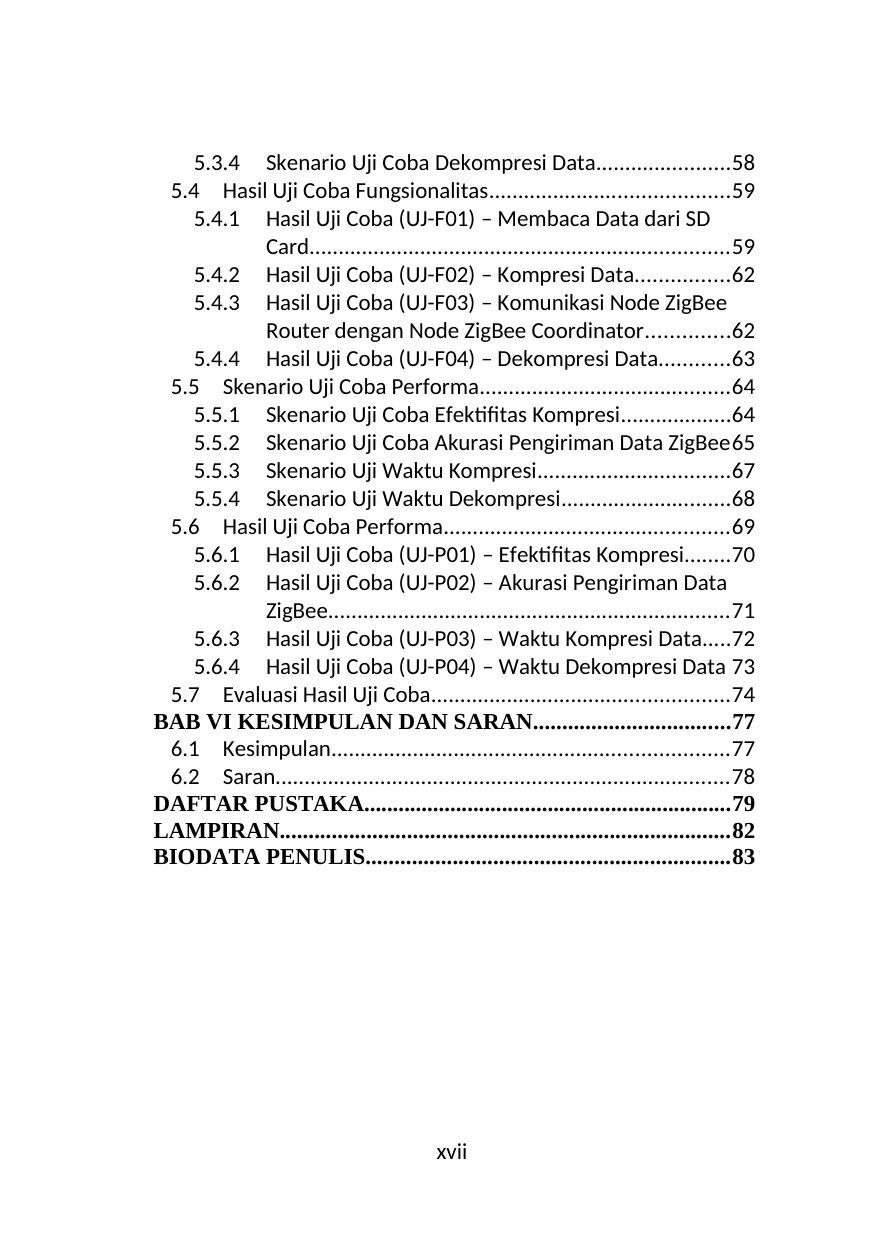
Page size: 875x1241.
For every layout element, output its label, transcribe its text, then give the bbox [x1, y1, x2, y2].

text 5.6.2 Hasil Uji Coba (UJ-P02) – Akurasi Pengiriman Data ZigBee 71 [193, 568, 756, 624]
text BIODATA PENULIS 83 [148, 843, 756, 869]
text 5.4 Hasil Uji Coba Fungsionalitas 59 [171, 176, 756, 204]
text DAFTAR PUSTAKA 79 [148, 791, 756, 817]
text 5.4.3 Hasil Uji Coba (UJ-F03) – Komunikasi Node ZigBee Router dengan Node ZigBee Coordinator 62 [193, 288, 756, 344]
text BAB VI KESIMPULAN DAN SARAN 77 [148, 708, 756, 734]
text 6.1 Kesimpulan 77 [171, 734, 756, 762]
text 5.6.3 Hasil Uji Coba (UJ-P03) – Waktu Kompresi Data 72 [193, 624, 756, 652]
text 5.4.4 Hasil Uji Coba (UJ-F04) – Dekompresi Data 63 [193, 344, 756, 372]
text 5.5.3 Skenario Uji Waktu Kompresi 67 [193, 456, 756, 484]
text 5.5.1 Skenario Uji Coba Efektifitas Kompresi 64 [193, 400, 756, 428]
text 5.5 Skenario Uji Coba Performa 64 [171, 372, 756, 400]
text LAMPIRAN 82 [148, 817, 756, 843]
text 5.7 Evaluasi Hasil Uji Coba 74 [171, 680, 756, 708]
text 5.5.2 Skenario Uji Coba Akurasi Pengiriman Data ZigBee 65 [193, 428, 756, 456]
text 5.4.1 Hasil Uji Coba (UJ-F01) – Membaca Data dari SD Card 59 [193, 204, 756, 260]
text 5.6.4 Hasil Uji Coba (UJ-P04) – Waktu Dekompresi Data 73 [193, 652, 756, 680]
text 5.6.1 Hasil Uji Coba (UJ-P01) – Efektifitas Kompresi 70 [193, 540, 756, 568]
text 5.6 Hasil Uji Coba Performa 69 [171, 512, 756, 540]
text 5.4.2 Hasil Uji Coba (UJ-F02) – Kompresi Data 62 [193, 260, 756, 288]
text 5.3.4 Skenario Uji Coba Dekompresi Data 58 [193, 148, 756, 176]
text 6.2 Saran 78 [171, 762, 756, 791]
text 5.5.4 Skenario Uji Waktu Dekompresi 68 [193, 484, 756, 512]
